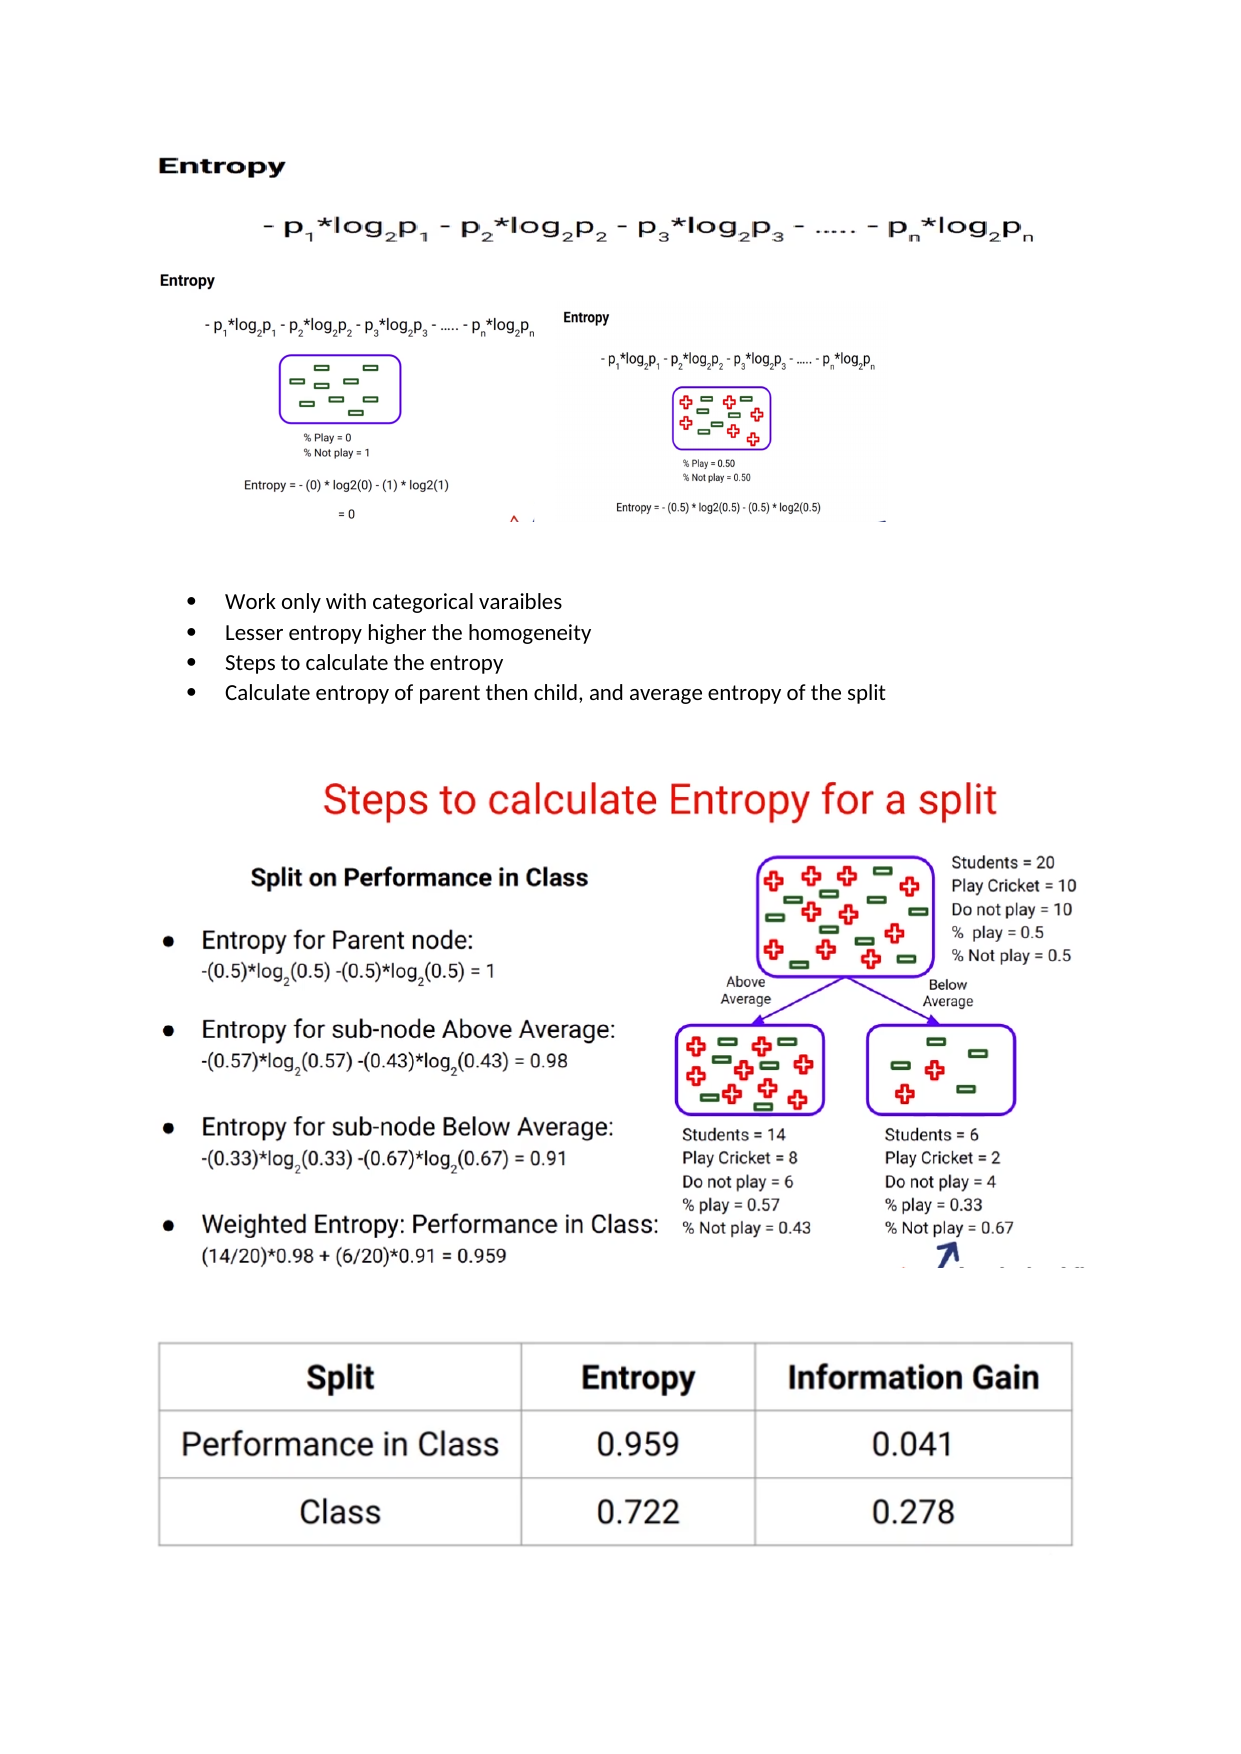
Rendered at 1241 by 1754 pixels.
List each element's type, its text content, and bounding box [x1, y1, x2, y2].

list Lesser entropy higher the homogeneity [187, 618, 1090, 646]
picture [150, 150, 1048, 250]
list Calculate entropy of parent then child, and average entropy of the split [187, 678, 1090, 706]
picture [150, 1332, 1091, 1561]
picture [155, 268, 535, 522]
list Work only with categorical varaibles [187, 587, 1090, 616]
list Steps to calculate the entropy [187, 648, 1090, 676]
picture [555, 301, 888, 522]
picture [150, 771, 1091, 1268]
